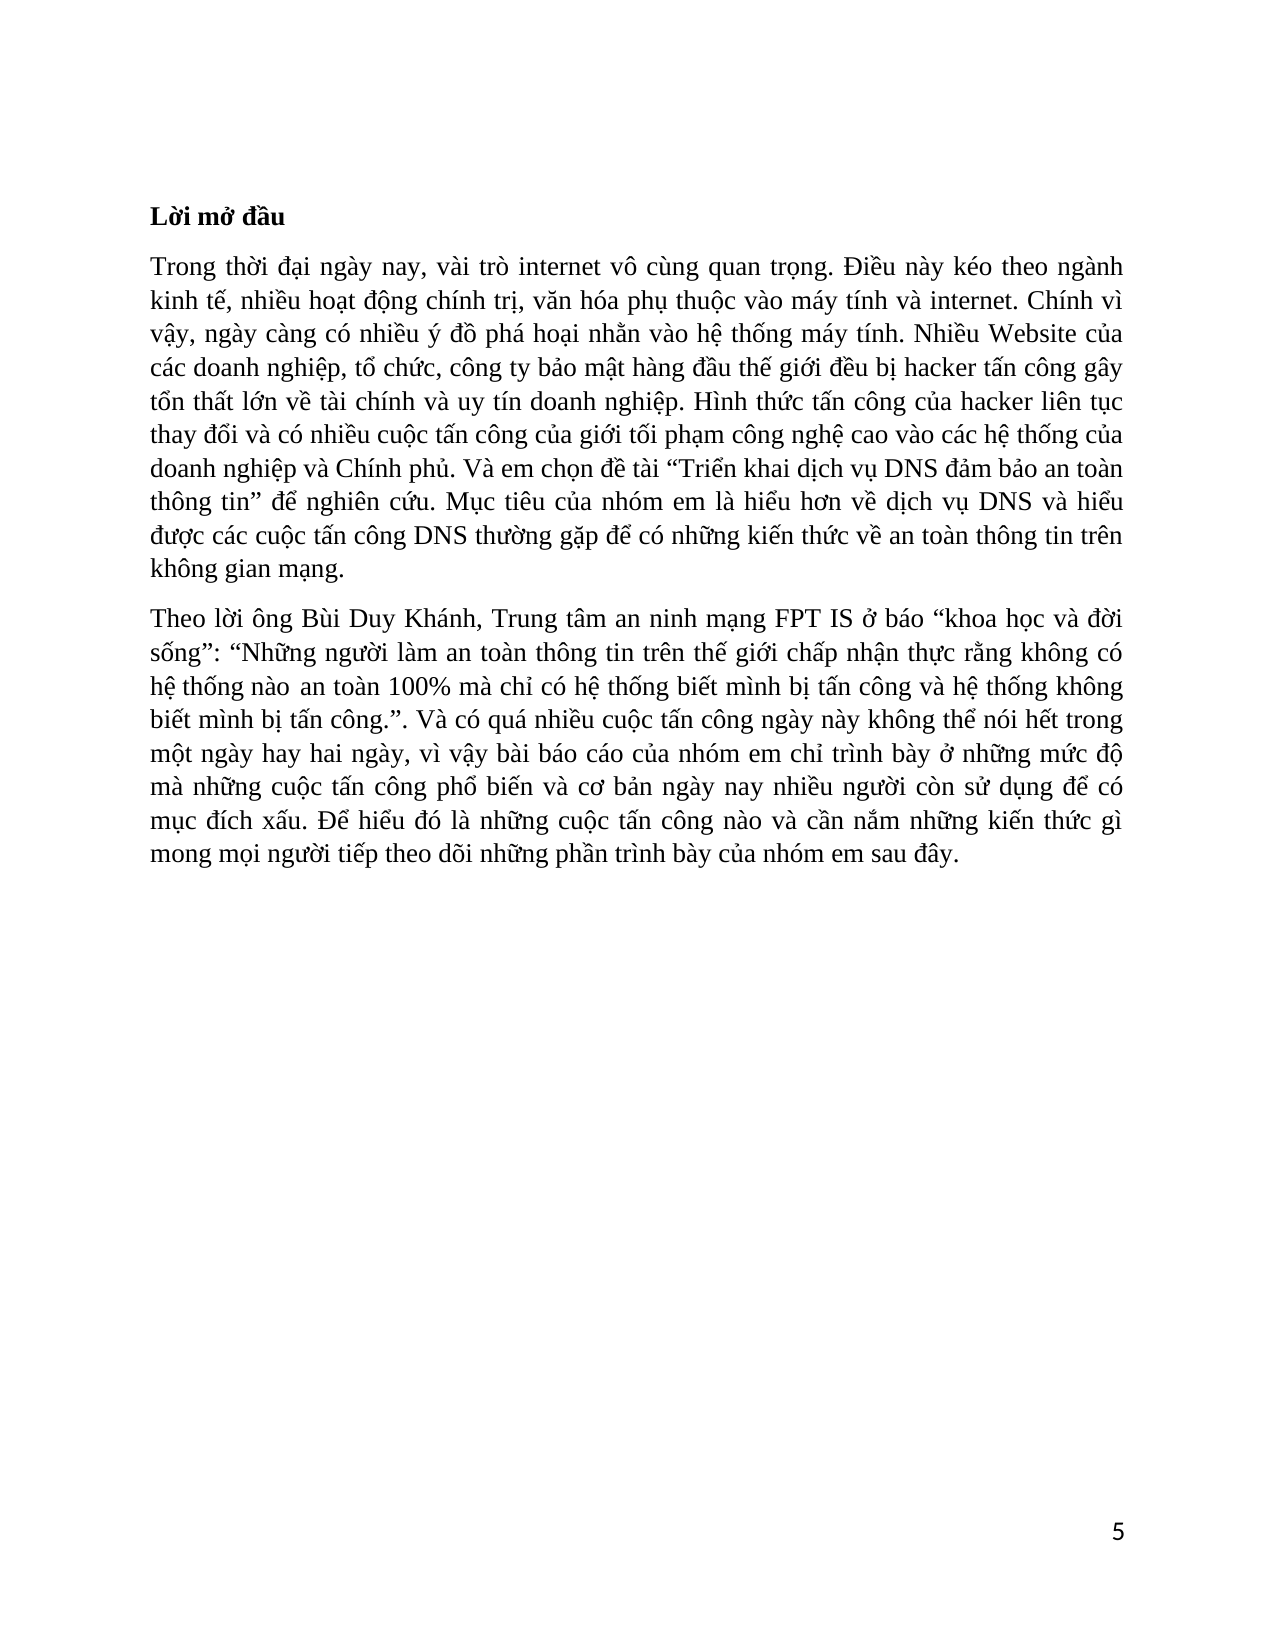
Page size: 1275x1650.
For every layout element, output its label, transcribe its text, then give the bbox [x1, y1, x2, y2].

text Theo lời ông Bùi Duy Khánh, Trung tâm an ninh mạng FPT IS ở báo “khoa học và đời sống”: “Những người làm an toàn thông tin trên thế giới chấp nhận thực rằng không có hệ thống nào an toàn 100% mà chỉ có hệ thống biết mình bị tấn công và hệ thống không biết mình bị tấn công.”. Và có quá nhiều cuộc tấn công ngày này không thể nói hết trong một ngày hay hai ngày, vì vậy bài báo cáo của nhóm em chỉ trình bày ở những mức độ mà những cuộc tấn công phổ biến và cơ bản ngày nay nhiều người còn sử dụng để có mục đích xấu. Để hiểu đó là những cuộc tấn công nào và cần nắm những kiến thức gì mong mọi người tiếp theo dõi những phần trình bày của nhóm em sau đây. [150, 602, 1125, 868]
text Trong thời đại ngày nay, vài trò internet vô cùng quan trọng. Điều này kéo theo ngành kinh tế, nhiều hoạt động chính trị, văn hóa phụ thuộc vào máy tính và internet. Chính vì vậy, ngày càng có nhiều ý đồ phá hoại nhằn vào hệ thống máy tính. Nhiều Website của các doanh nghiệp, tổ chức, công ty bảo mật hàng đầu thế giới đều bị hacker tấn công gây tổn thất lớn về tài chính và uy tín doanh nghiệp. Hình thức tấn công của hacker liên tục thay đổi và có nhiều cuộc tấn công của giới tối phạm công nghệ cao vào các hệ thống của doanh nghiệp và Chính phủ. Và em chọn đề tài “Triển khai dịch vụ DNS đảm bảo an toàn thông tin” để nghiên cứu. Mục tiêu của nhóm em là hiểu hơn về dịch vụ DNS và hiểu được các cuộc tấn công DNS thường gặp để có những kiến thức về an toàn thông tin trên không gian mạng. [150, 250, 1125, 583]
text Lời mở đầu [150, 200, 1125, 231]
